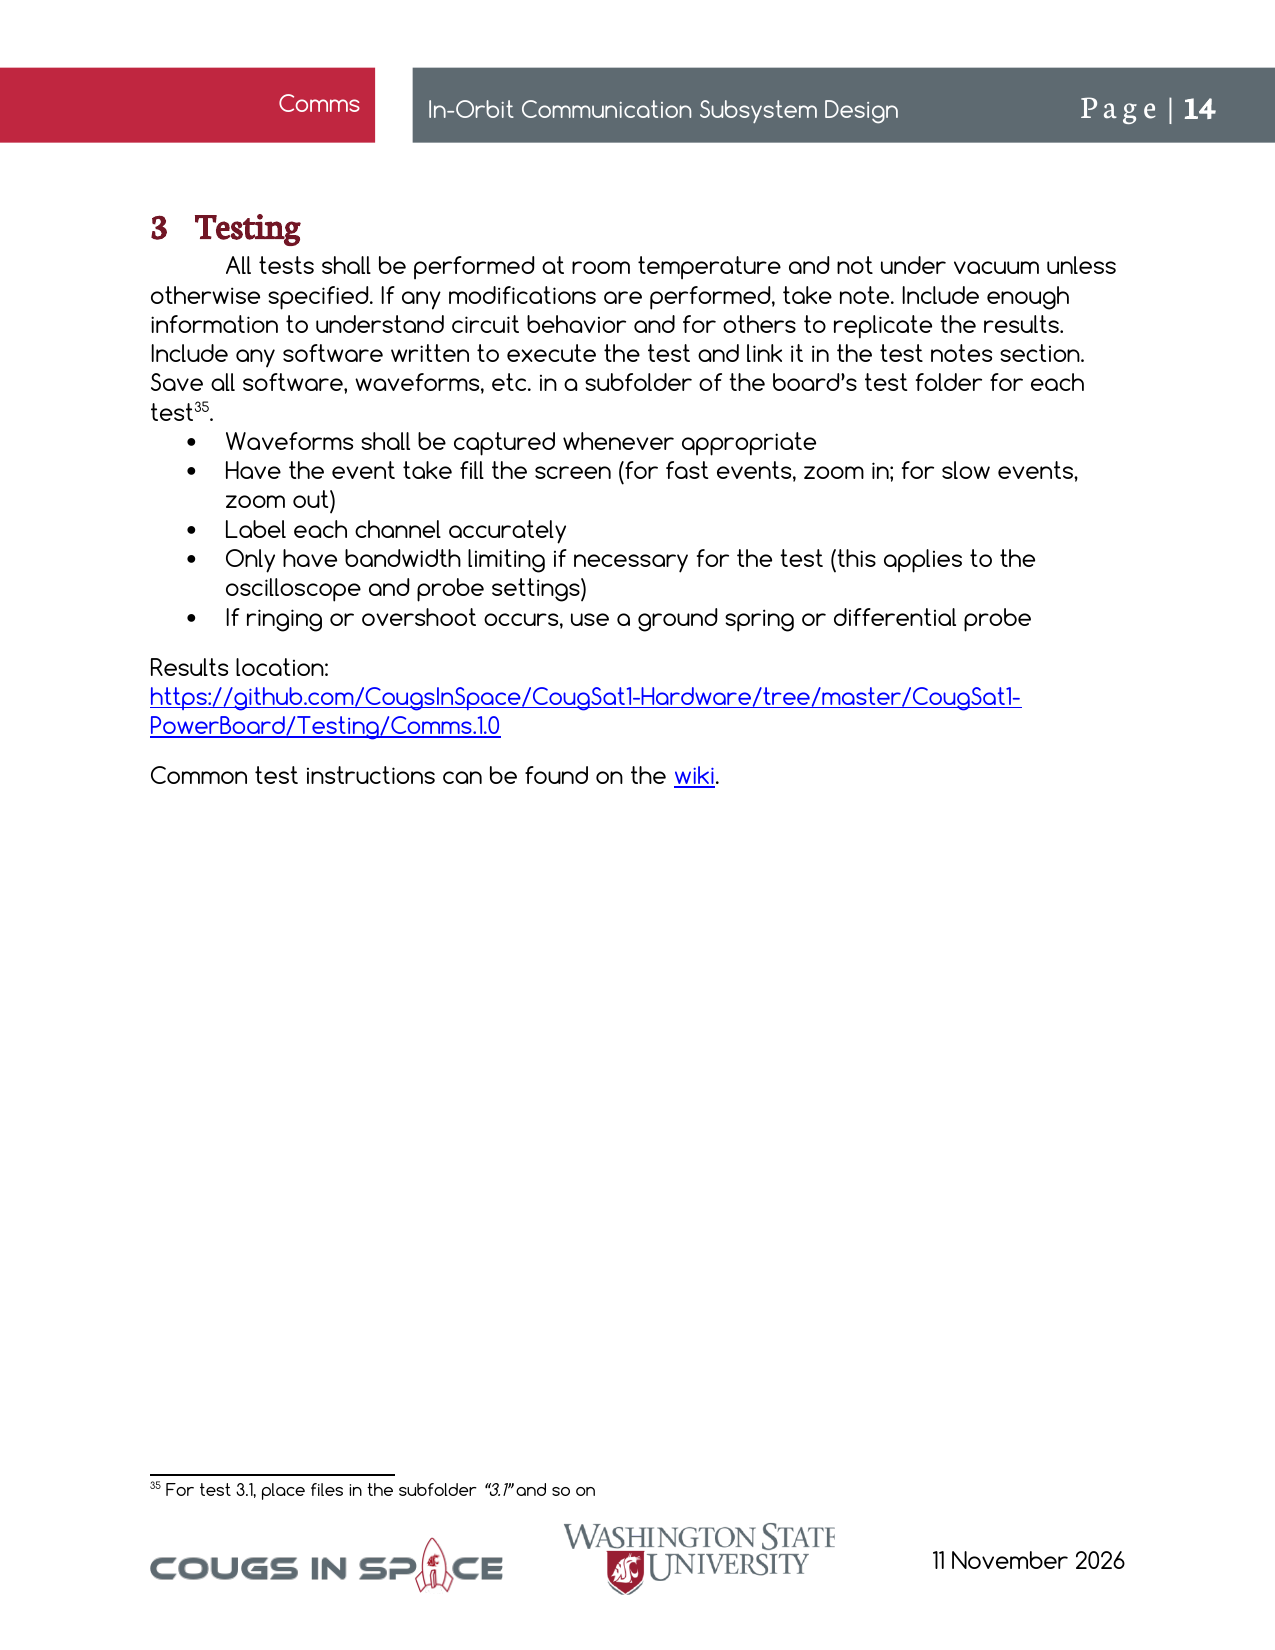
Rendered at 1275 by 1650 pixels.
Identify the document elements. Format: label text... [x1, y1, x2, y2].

subtitle Testing [150, 200, 1125, 247]
text Results location: https://github.com/CougsInSpace/CougSat1-Hardware/tree/master/CougSat1-PowerBoard/Testing/Comms.1.0 [150, 656, 1125, 740]
picture [562, 1522, 835, 1594]
list Have the event take fill the screen (for fast events, zoom in; for slow events, zoom out) [187, 459, 1125, 514]
picture [150, 1537, 503, 1594]
list Label each channel accurately [187, 518, 1125, 543]
list If ringing or overshoot occurs, use a ground spring or differential probe [187, 606, 1125, 631]
text All tests shall be performed at room temperature and not under vacuum unless otherwise specified. If any modifications are performed, take note. Include enough information to understand circuit behavior and for others to replicate the results. Include any software written to execute the test and link it in the test notes section. Save all software, waveforms, etc. in a subfolder of the board’s test folder for each test. [150, 254, 1125, 426]
text Common test instructions can be found on the wiki. [150, 764, 1125, 790]
list Only have bandwidth limiting if necessary for the test (this applies to the oscilloscope and probe settings) [187, 547, 1125, 602]
list Waveforms shall be captured whenever appropriate [187, 430, 1125, 456]
